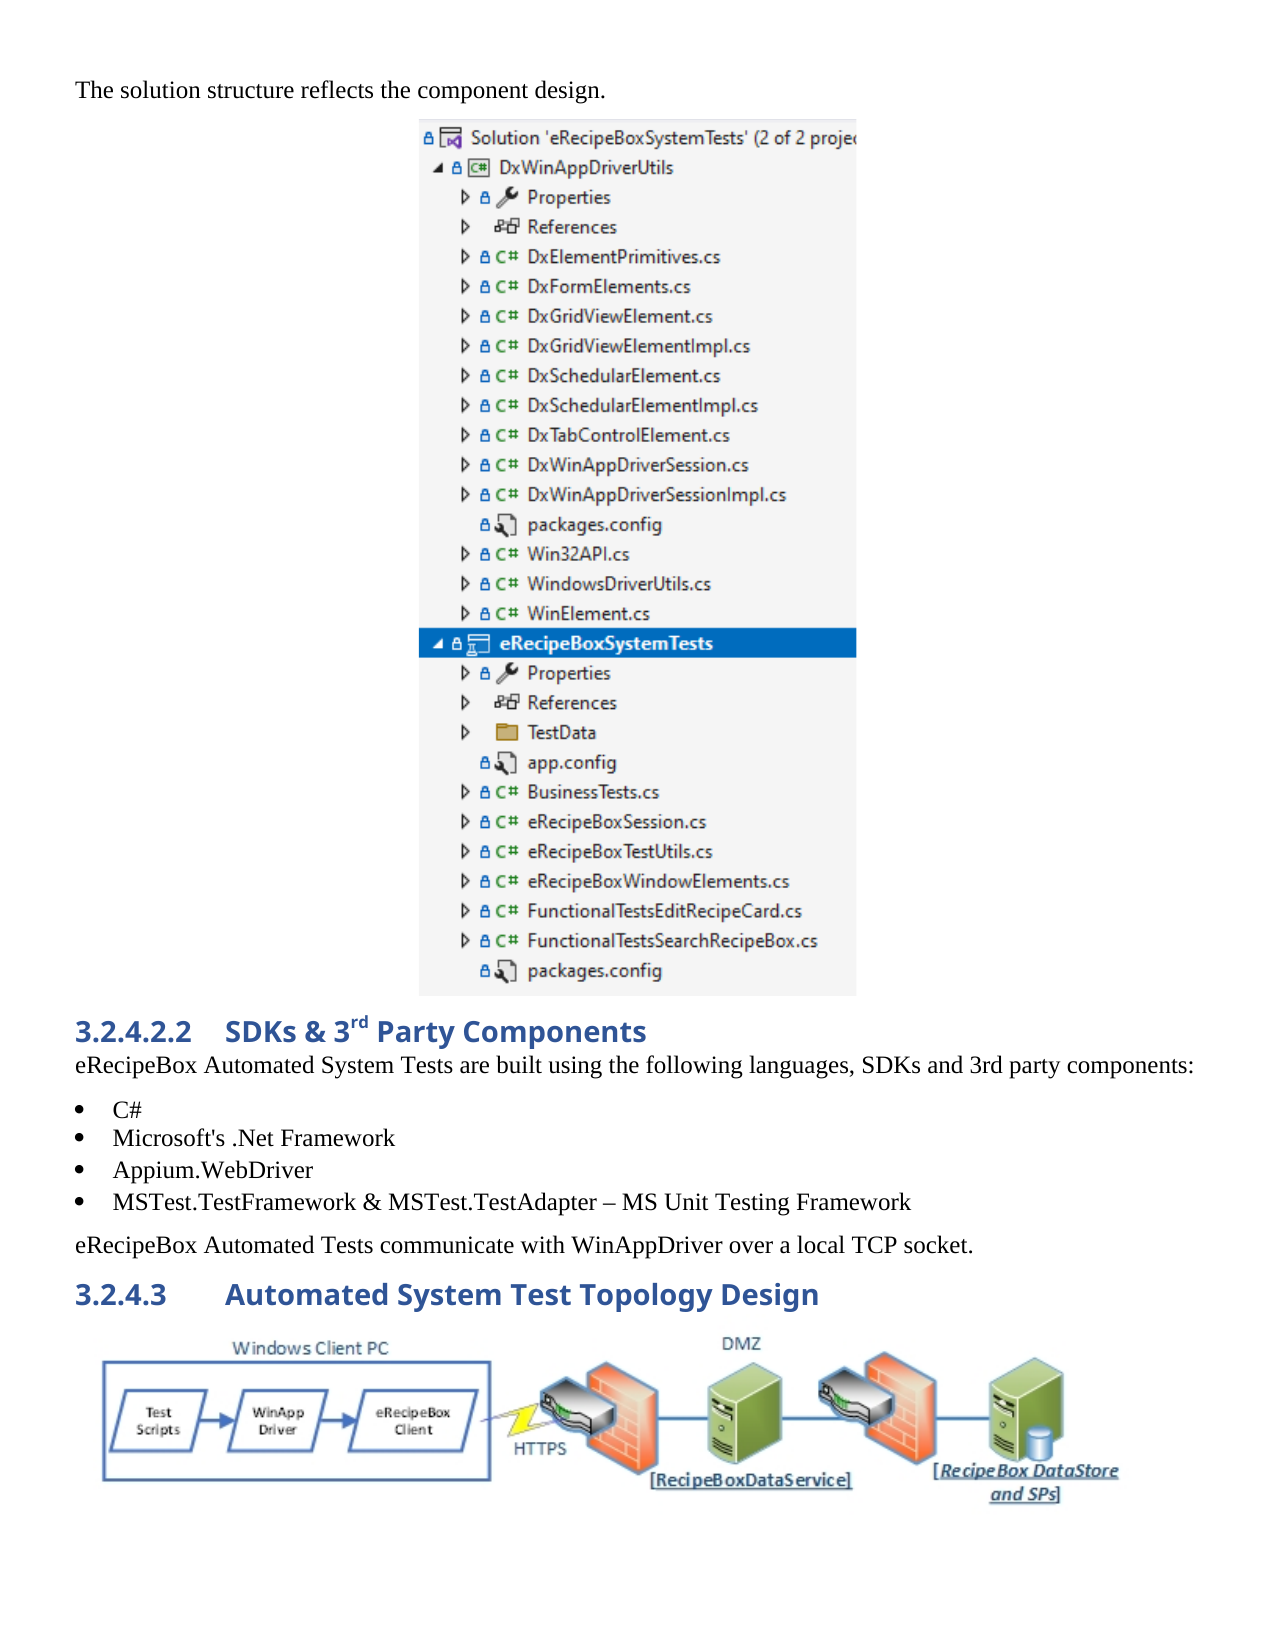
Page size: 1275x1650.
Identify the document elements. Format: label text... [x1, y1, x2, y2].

list Appium.WebDriver [75, 1155, 1200, 1184]
picture [93, 1314, 1183, 1521]
subtitle SDKs & 3rd Party Components [75, 1011, 1200, 1051]
list MSTest.TestFramework & MSTest.TestAdapter – MS Unit Testing Framework [75, 1187, 1200, 1215]
text eRecipeBox Automated System Tests are built using the following languages, SDKs and 3rd party components: [75, 1051, 1200, 1079]
subtitle Automated System Test Topology Design [75, 1275, 1200, 1314]
picture [418, 119, 857, 996]
list Microsoft's .Net Framework [75, 1123, 1200, 1152]
text The solution structure reflects the component design. [75, 75, 1200, 104]
list C# [75, 1095, 1200, 1123]
text eRecipeBox Automated Tests communicate with WinAppDriver over a local TCP socket. [75, 1231, 1200, 1259]
